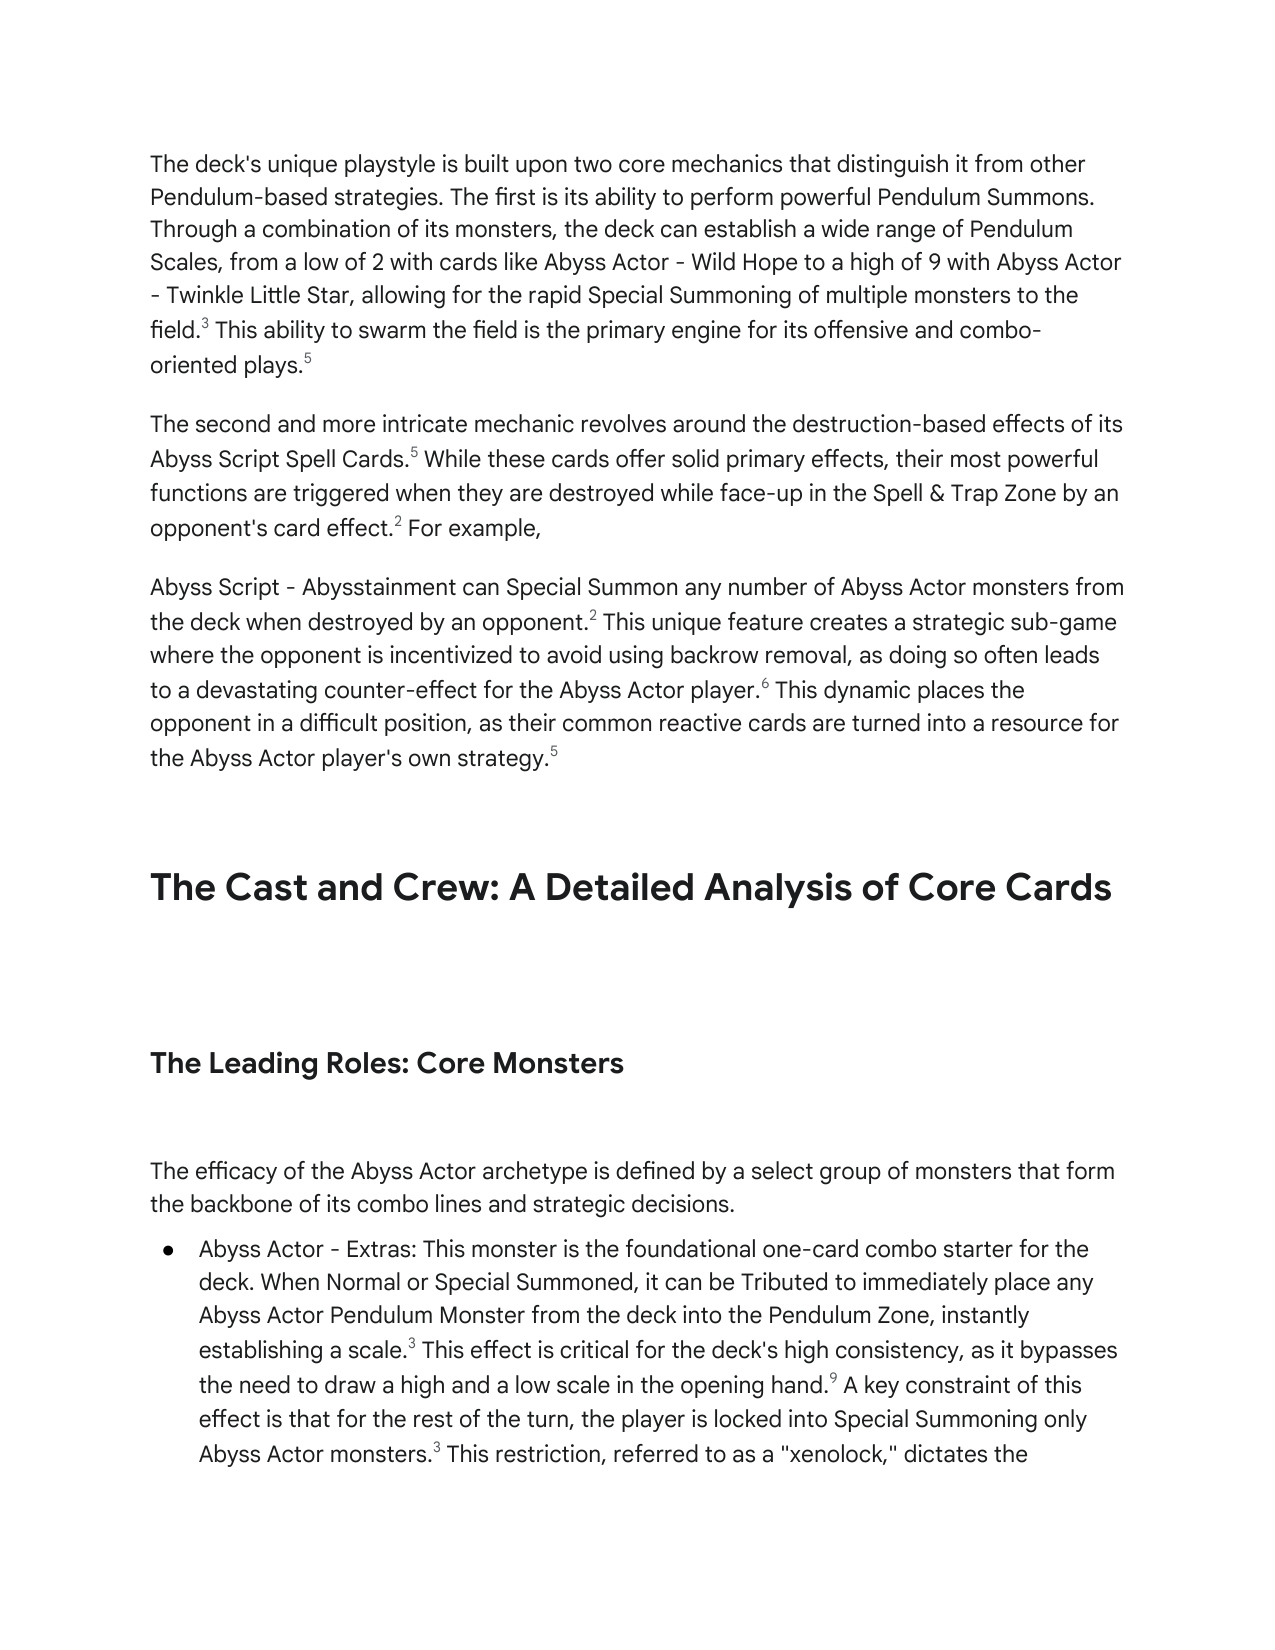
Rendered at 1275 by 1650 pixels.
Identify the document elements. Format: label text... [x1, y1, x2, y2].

text The second and more intricate mechanic revolves around the destruction-based effects of its Abyss Script Spell Cards.5 While these cards offer solid primary effects, their most powerful functions are triggered when they are destroyed while face-up in the Spell & Trap Zone by an opponent's card effect.2 For example, [150, 410, 1125, 543]
text The deck's unique playstyle is built upon two core mechanics that distinguish it from other Pendulum-based strategies. The first is its ability to perform powerful Pendulum Summons. Through a combination of its monsters, the deck can establish a wide range of Pendulum Scales, from a low of 2 with cards like Abyss Actor - Wild Hope to a high of 9 with Abyss Actor - Twinkle Little Star, allowing for the rapid Special Summoning of multiple monsters to the field.3 This ability to swarm the field is the primary engine for its offensive and combo-oriented plays.5 [150, 150, 1125, 381]
text Abyss Script - Abysstainment can Special Summon any number of Abyss Actor monsters from the deck when destroyed by an opponent.2 This unique feature creates a strategic sub-game where the opponent is incentivized to avoid using backrow removal, as doing so often leads to a devastating counter-effect for the Abyss Actor player.6 This dynamic places the opponent in a difficult position, as their common reactive cards are turned into a resource for the Abyss Actor player's own strategy.5 [150, 573, 1125, 774]
subtitle The Cast and Crew: A Detailed Analysis of Core Cards [150, 864, 1125, 911]
text The efficacy of the Abyss Actor archetype is defined by a select group of monsters that form the backbone of its combo lines and strategic decisions. [150, 1157, 1125, 1219]
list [161, 1235, 1125, 1469]
subtitle The Leading Roles: Core Monsters [150, 1046, 1125, 1082]
